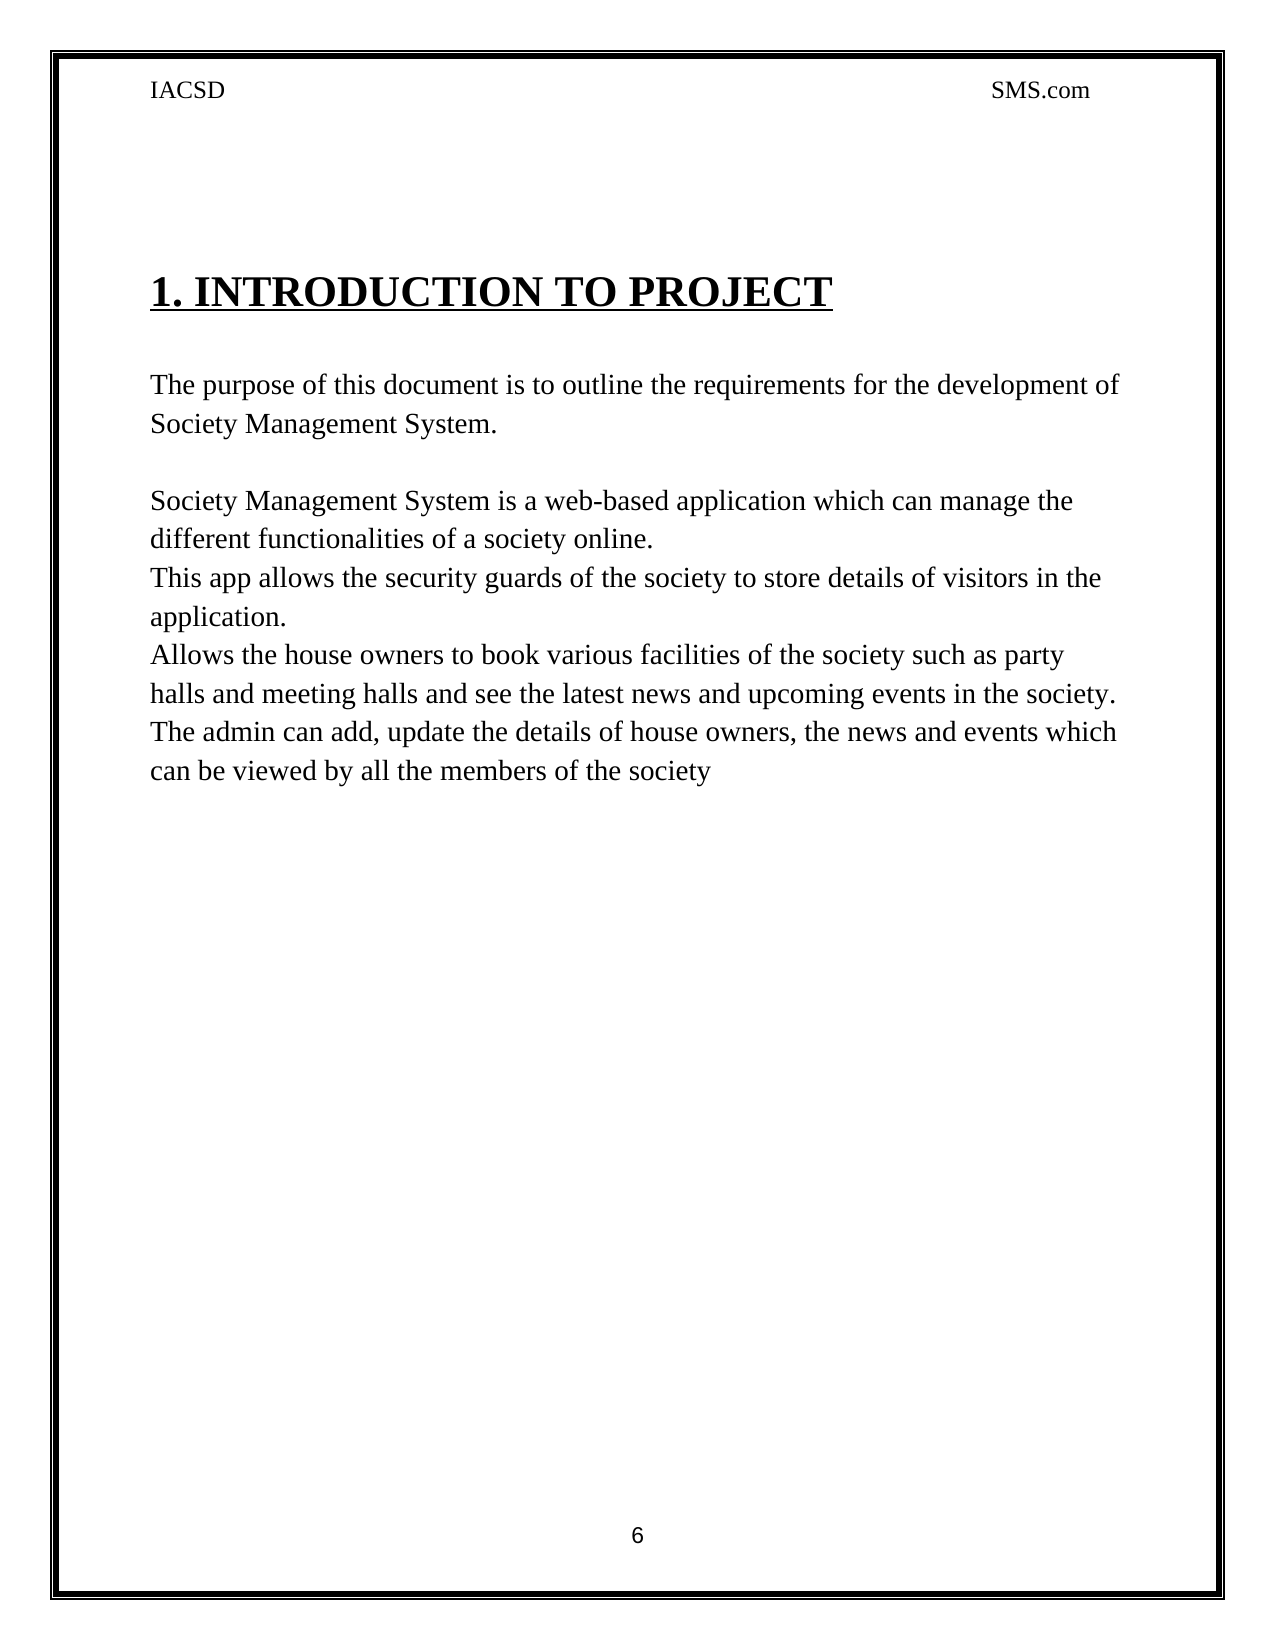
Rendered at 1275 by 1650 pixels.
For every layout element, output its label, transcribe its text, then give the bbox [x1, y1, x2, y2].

text The admin can add, update the details of house owners, the news and events which can be viewed by all the members of the society [150, 714, 1125, 786]
text The purpose of this document is to outline the requirements for the development of Society Management System. [150, 367, 1125, 439]
text This app allows the security guards of the society to store details of visitors in the application. [150, 560, 1125, 632]
text Society Management System is a web-based application which can manage the different functionalities of a society online. [150, 483, 1125, 555]
text 1. INTRODUCTION TO PROJECT [150, 266, 1125, 316]
text Allows the house owners to book various facilities of the society such as party halls and meeting halls and see the latest news and upcoming events in the society. [150, 637, 1125, 709]
